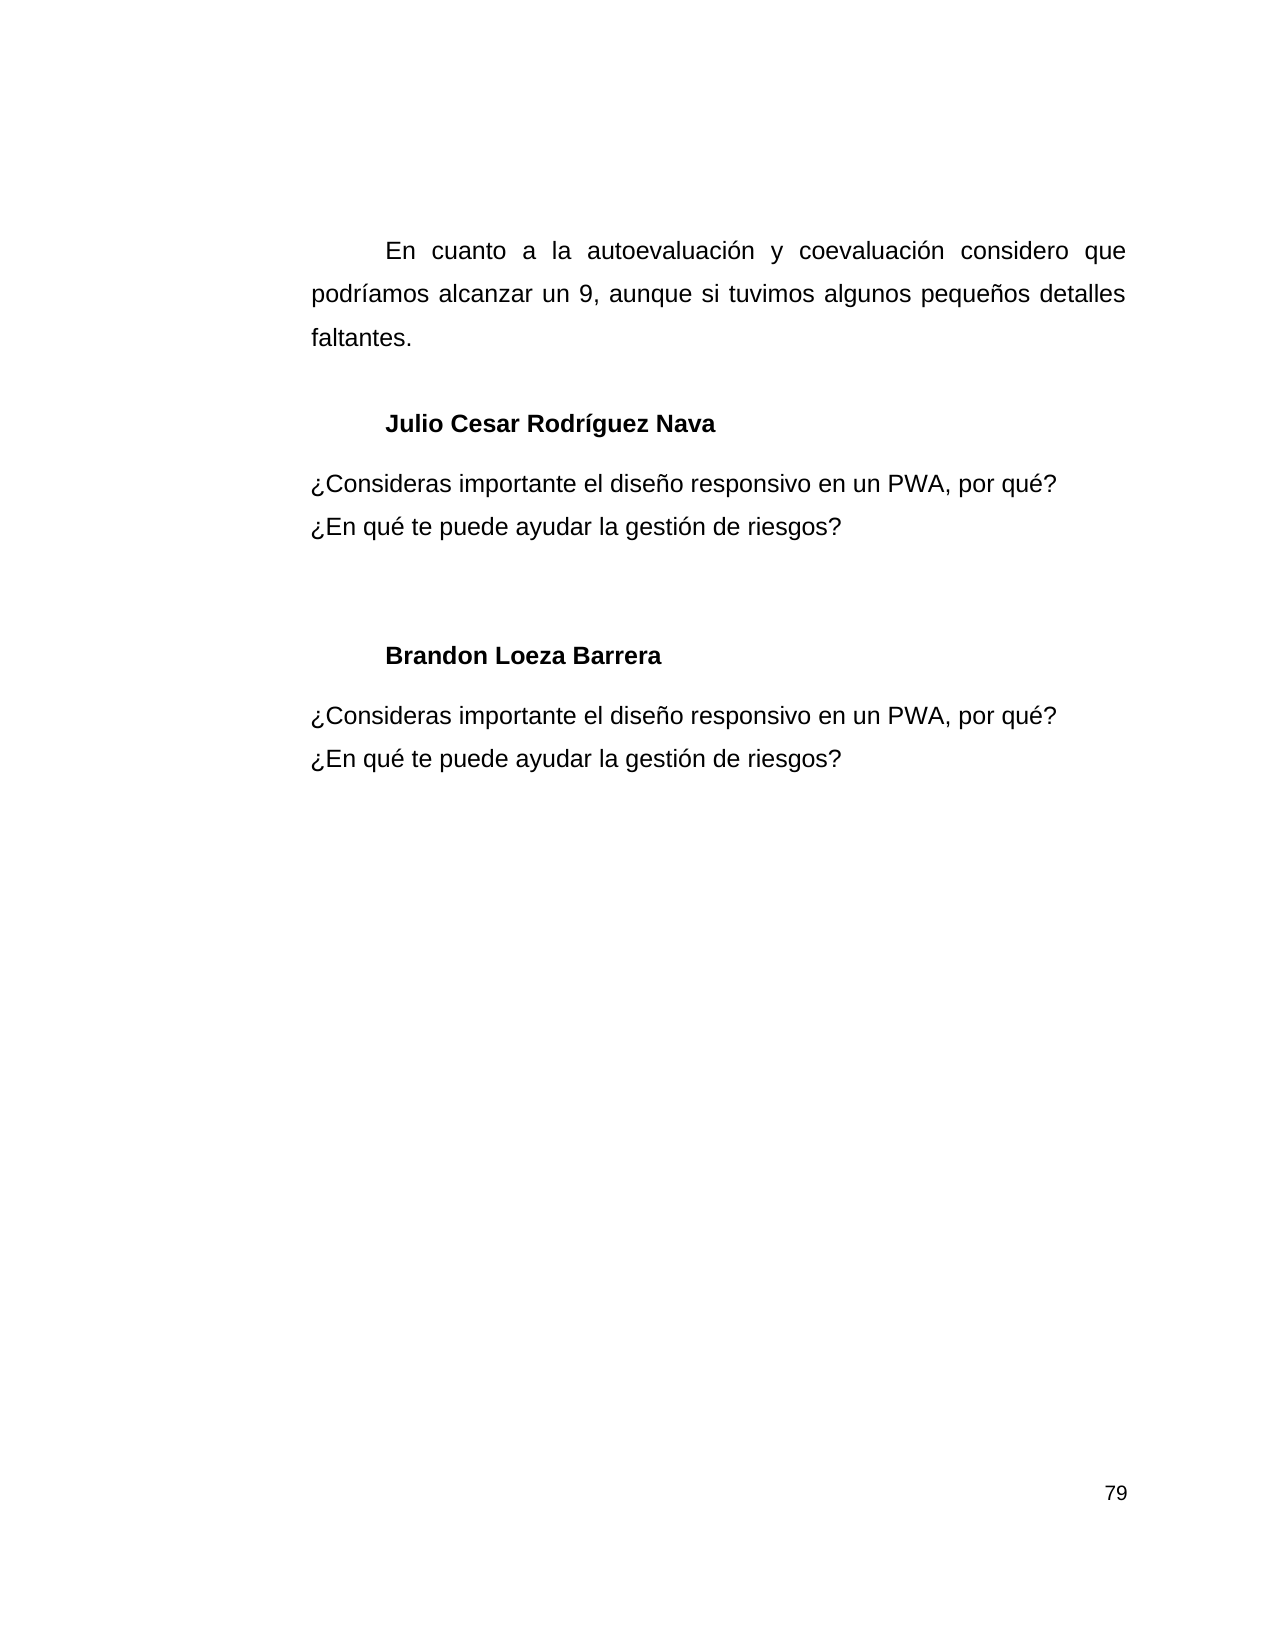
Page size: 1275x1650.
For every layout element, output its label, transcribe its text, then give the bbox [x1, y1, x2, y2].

list ¿Consideras importante el diseño responsivo en un PWA, por qué? [236, 468, 1127, 497]
list ¿En qué te puede ayudar la gestión de riesgos? [236, 744, 1127, 773]
list ¿Consideras importante el diseño responsivo en un PWA, por qué? [236, 701, 1127, 729]
text En cuanto a la autoevaluación y coevaluación considero que podríamos alcanzar un 9, aunque si tuvimos algunos pequeños detalles faltantes. [311, 236, 1127, 351]
text Julio Cesar Rodríguez Nava [311, 409, 1127, 437]
list ¿En qué te puede ayudar la gestión de riesgos? [236, 512, 1127, 540]
text Brandon Loeza Barrera [311, 641, 1127, 670]
